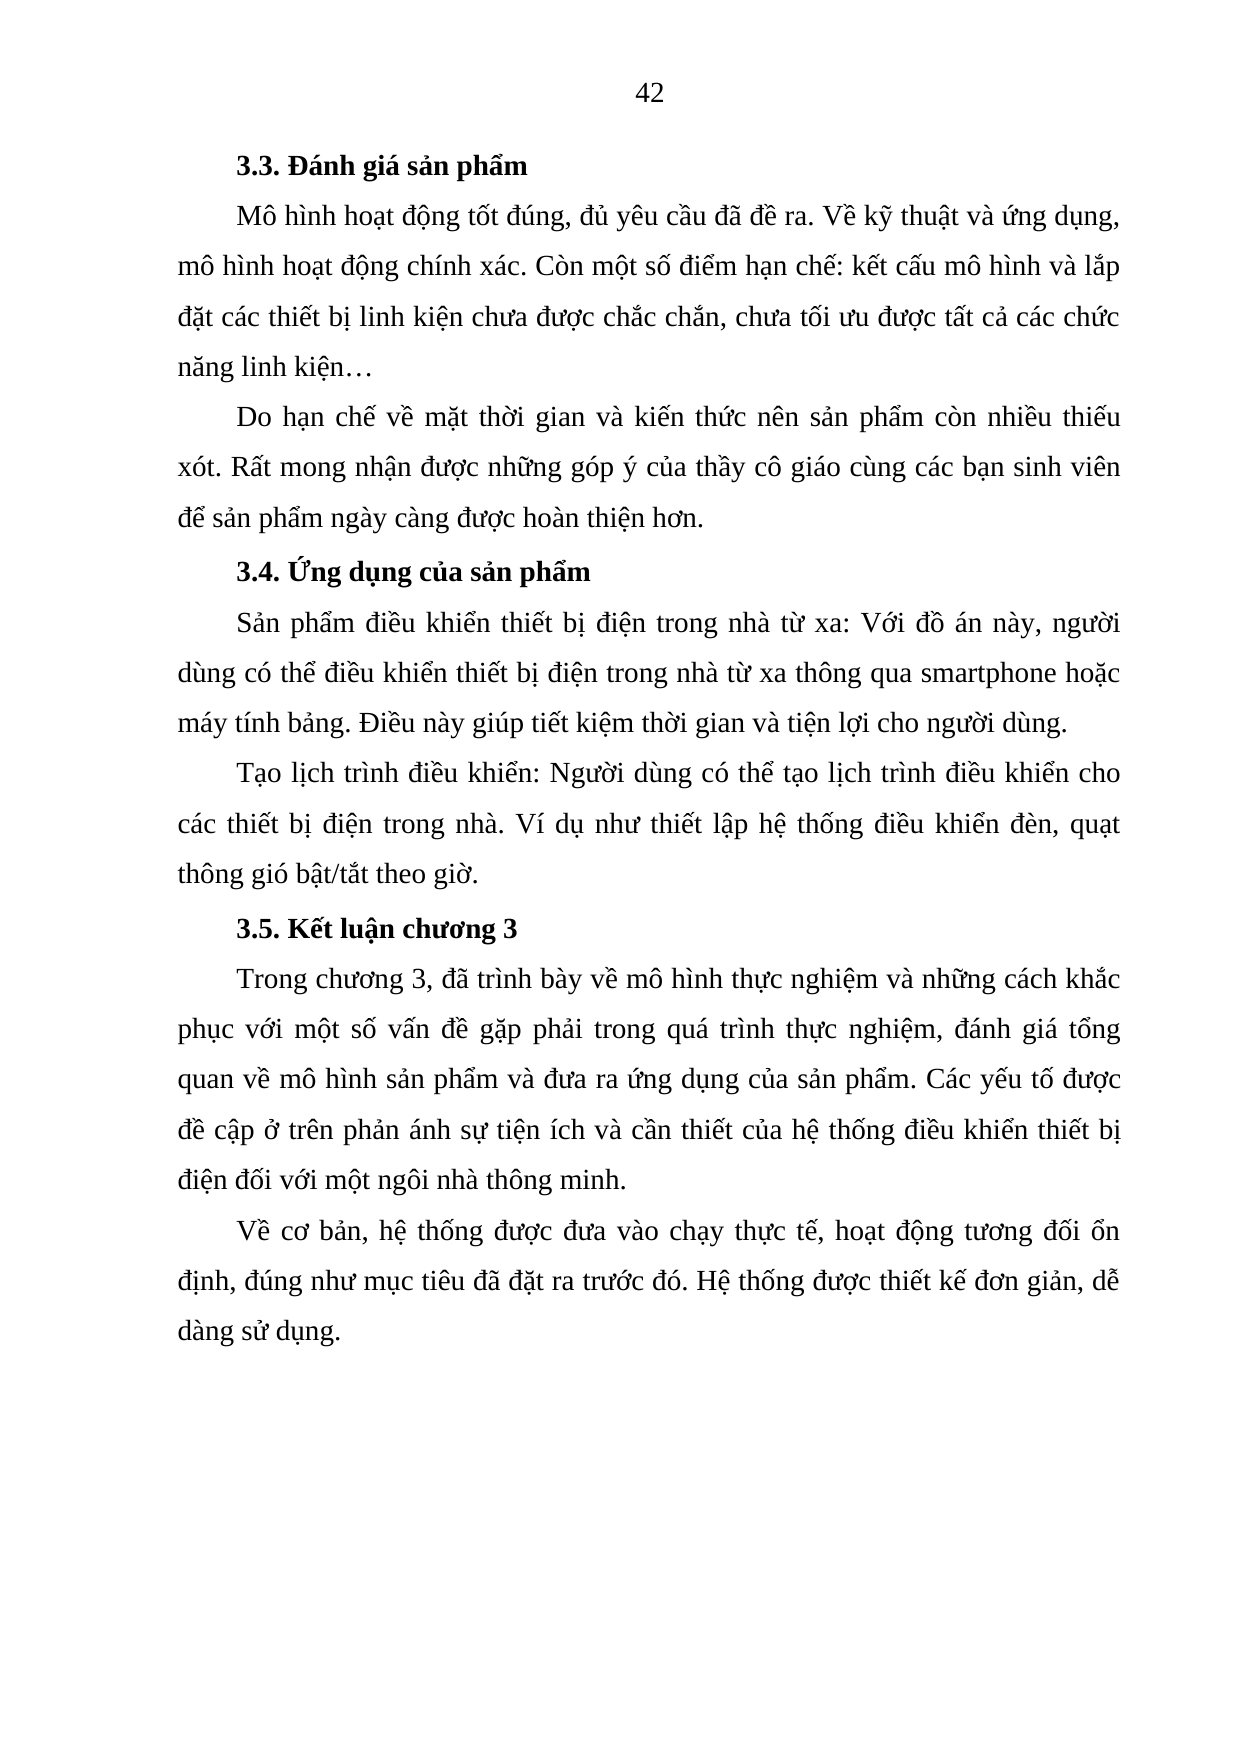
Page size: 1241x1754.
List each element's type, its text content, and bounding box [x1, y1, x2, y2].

text Do hạn chế về mặt thời gian và kiến thức nên sản phẩm còn nhiều thiếu xót. Rất mong nhận được những góp ý của thầy cô giáo cùng các bạn sinh viên để sản phẩm ngày càng được hoàn thiện hơn. [177, 399, 1122, 533]
text Mô hình hoạt động tốt đúng, đủ yêu cầu đã đề ra. Về kỹ thuật và ứng dụng, mô hình hoạt động chính xác. Còn một số điểm hạn chế: kết cấu mô hình và lắp đặt các thiết bị linh kiện chưa được chắc chắn, chưa tối ưu được tất cả các chức năng linh kiện… [177, 198, 1122, 382]
subtitle Đánh giá sản phẩm [177, 148, 1122, 181]
text Sản phẩm điều khiển thiết bị điện trong nhà từ xa: Với đồ án này, người dùng có thể điều khiển thiết bị điện trong nhà từ xa thông qua smartphone hoặc máy tính bảng. Điều này giúp tiết kiệm thời gian và tiện lợi cho người dùng. [177, 605, 1122, 739]
text Tạo lịch trình điều khiển: Người dùng có thể tạo lịch trình điều khiển cho các thiết bị điện trong nhà. Ví dụ như thiết lập hệ thống điều khiển đèn, quạt thông gió bật/tắt theo giờ. [177, 756, 1122, 890]
subtitle Kết luận chương 3 [177, 911, 1122, 944]
text Trong chương 3, đã trình bày về mô hình thực nghiệm và những cách khắc phục với một số vấn đề gặp phải trong quá trình thực nghiệm, đánh giá tổng quan về mô hình sản phẩm và đưa ra ứng dụng của sản phẩm. Các yếu tố được đề cập ở trên phản ánh sự tiện ích và cần thiết của hệ thống điều khiển thiết bị điện đối với một ngôi nhà thông minh. [177, 961, 1122, 1196]
subtitle Ứng dụng của sản phẩm [177, 554, 1122, 588]
text Về cơ bản, hệ thống được đưa vào chạy thực tế, hoạt động tương đối ổn định, đúng như mục tiêu đã đặt ra trước đó. Hệ thống được thiết kế đơn giản, dễ dàng sử dụng. [177, 1213, 1122, 1347]
